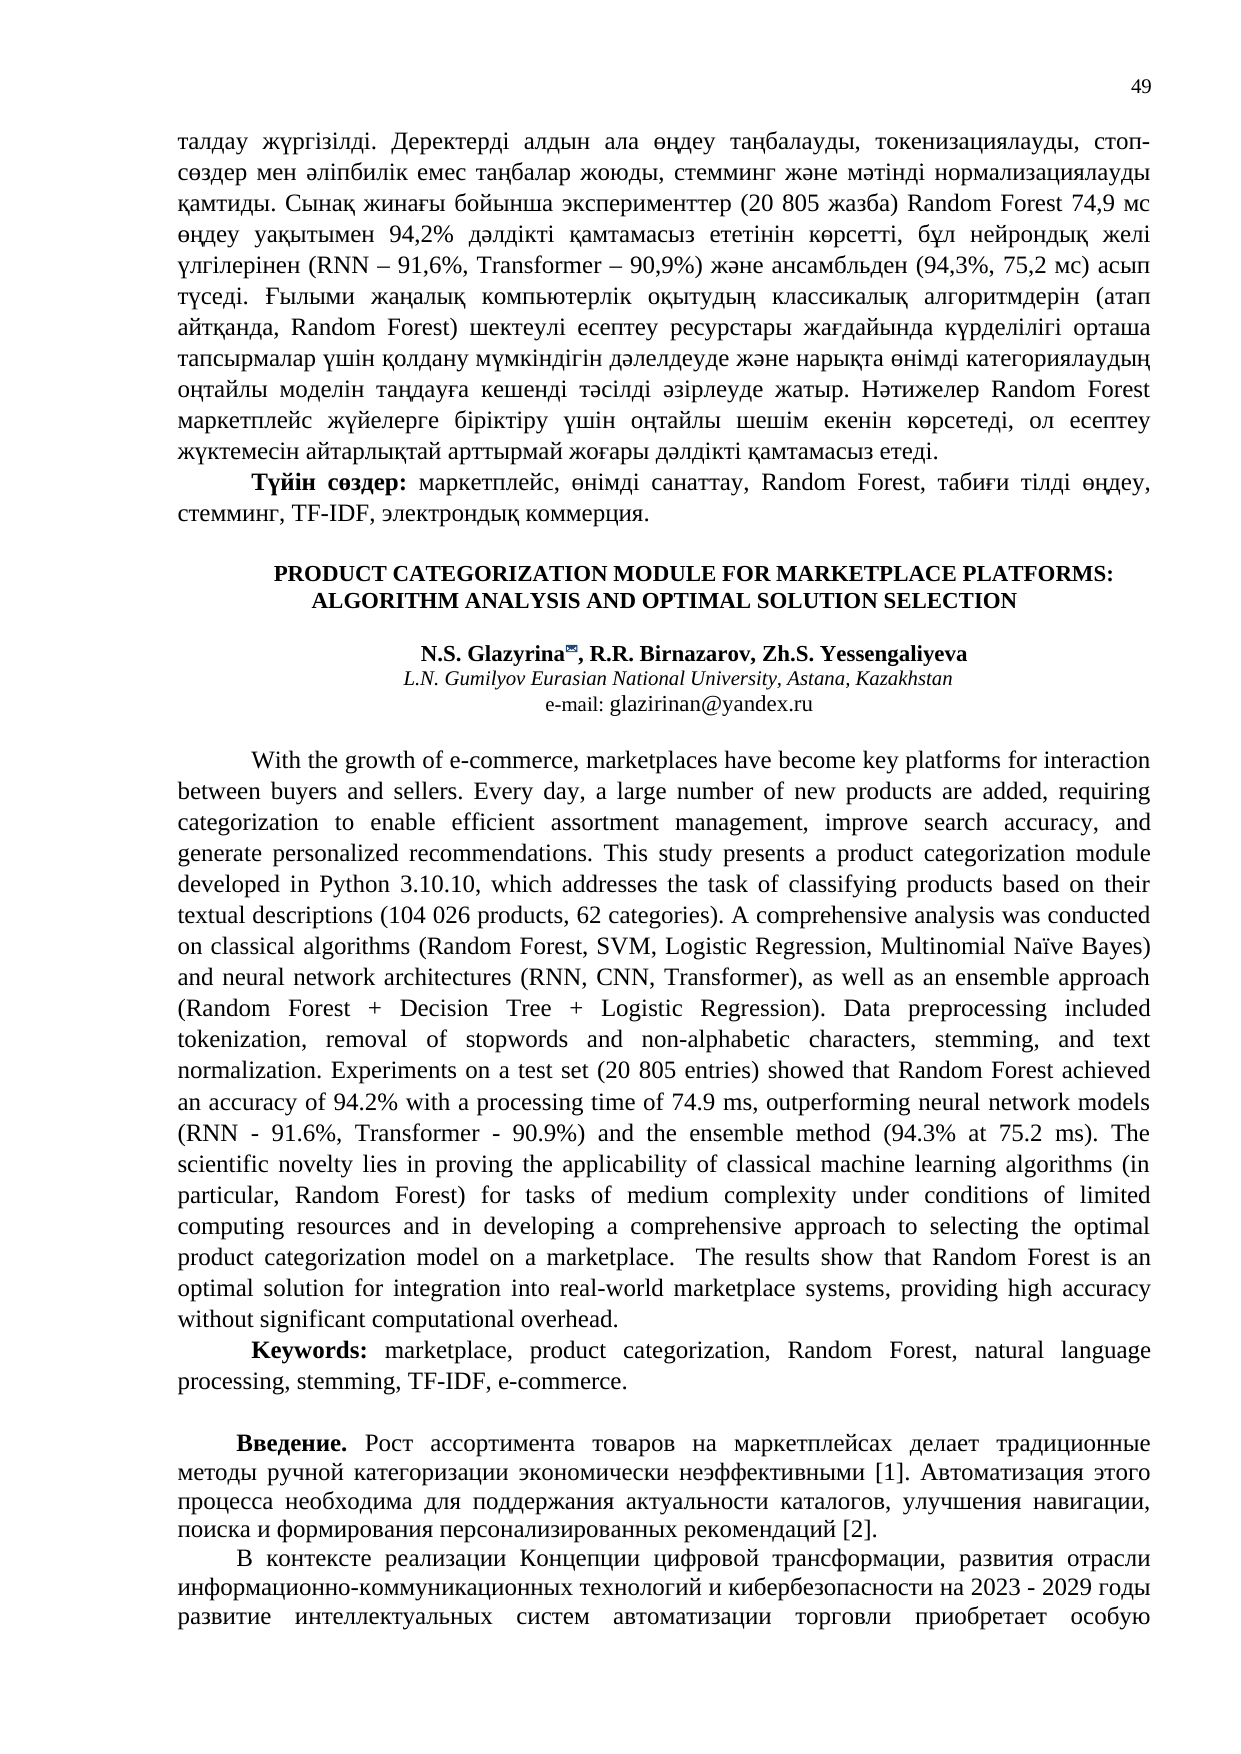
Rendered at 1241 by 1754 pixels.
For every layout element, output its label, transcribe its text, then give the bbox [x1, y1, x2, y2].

text N.S. Glazyrina, R.R. Birnazarov, Zh.S. Yessengaliyeva [177, 639, 1152, 666]
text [177, 1543, 1152, 1629]
text L.N. Gumilyov Eurasian National University, Astana, Kazakhstan [177, 666, 1152, 690]
text Введение. Рост ассортимента товаров на маркетплейсах делает традиционные методы ручной категоризации экономически неэффективными [1]. Автоматизация этого процесса необходима для поддержания актуальности каталогов, улучшения навигации, поиска и формирования персонализированных рекомендаций [2]. [177, 1428, 1152, 1543]
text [177, 126, 1152, 465]
text Түйін сөздер: маркетплейс, өнімді санаттау, Random Forest, табиғи тілді өңдеу, стемминг, TF-IDF, электрондық коммерция. [177, 467, 1152, 527]
text Keywords: marketplace, product categorization, Random Forest, natural language processing, stemming, TF-IDF, e-commerce. [177, 1335, 1152, 1395]
text With the growth of e-commerce, marketplaces have become key platforms for interaction between buyers and sellers. Every day, a large number of new products are added, requiring categorization to enable efficient assortment management, improve search accuracy, and generate personalized recommendations. This study presents a product categorization module developed in Python 3.10.10, which addresses the task of classifying products based on their textual descriptions (104 026 products, 62 categories). A comprehensive analysis was conducted on classical algorithms (Random Forest, SVM, Logistic Regression, Multinomial Naïve Bayes) and neural network architectures (RNN, CNN, Transformer), as well as an ensemble approach (Random Forest + Decision Tree + Logistic Regression). Data preprocessing included tokenization, removal of stopwords and non-alphabetic characters, stemming, and text normalization. Experiments on a test set (20 805 entries) showed that Random Forest achieved an accuracy of 94.2% with a processing time of 74.9 ms, outperforming neural network models (RNN - 91.6%, Transformer - 90.9%) and the ensemble method (94.3% at 75.2 ms). The scientific novelty lies in proving the applicability of classical machine learning algorithms (in particular, Random Forest) for tasks of medium complexity under conditions of limited computing resources and in developing a comprehensive approach to selecting the optimal product categorization model on a marketplace. The results show that Random Forest is an optimal solution for integration into real-world marketplace systems, providing high accuracy without significant computational overhead. [177, 745, 1152, 1333]
text PRODUCT CATEGORIZATION MODULE FOR MARKETPLACE PLATFORMS: ALGORITHM ANALYSIS AND OPTIMAL SOLUTION SELECTION [177, 561, 1152, 613]
text e-mail: glazirinan@yandex.ru [177, 690, 1152, 716]
